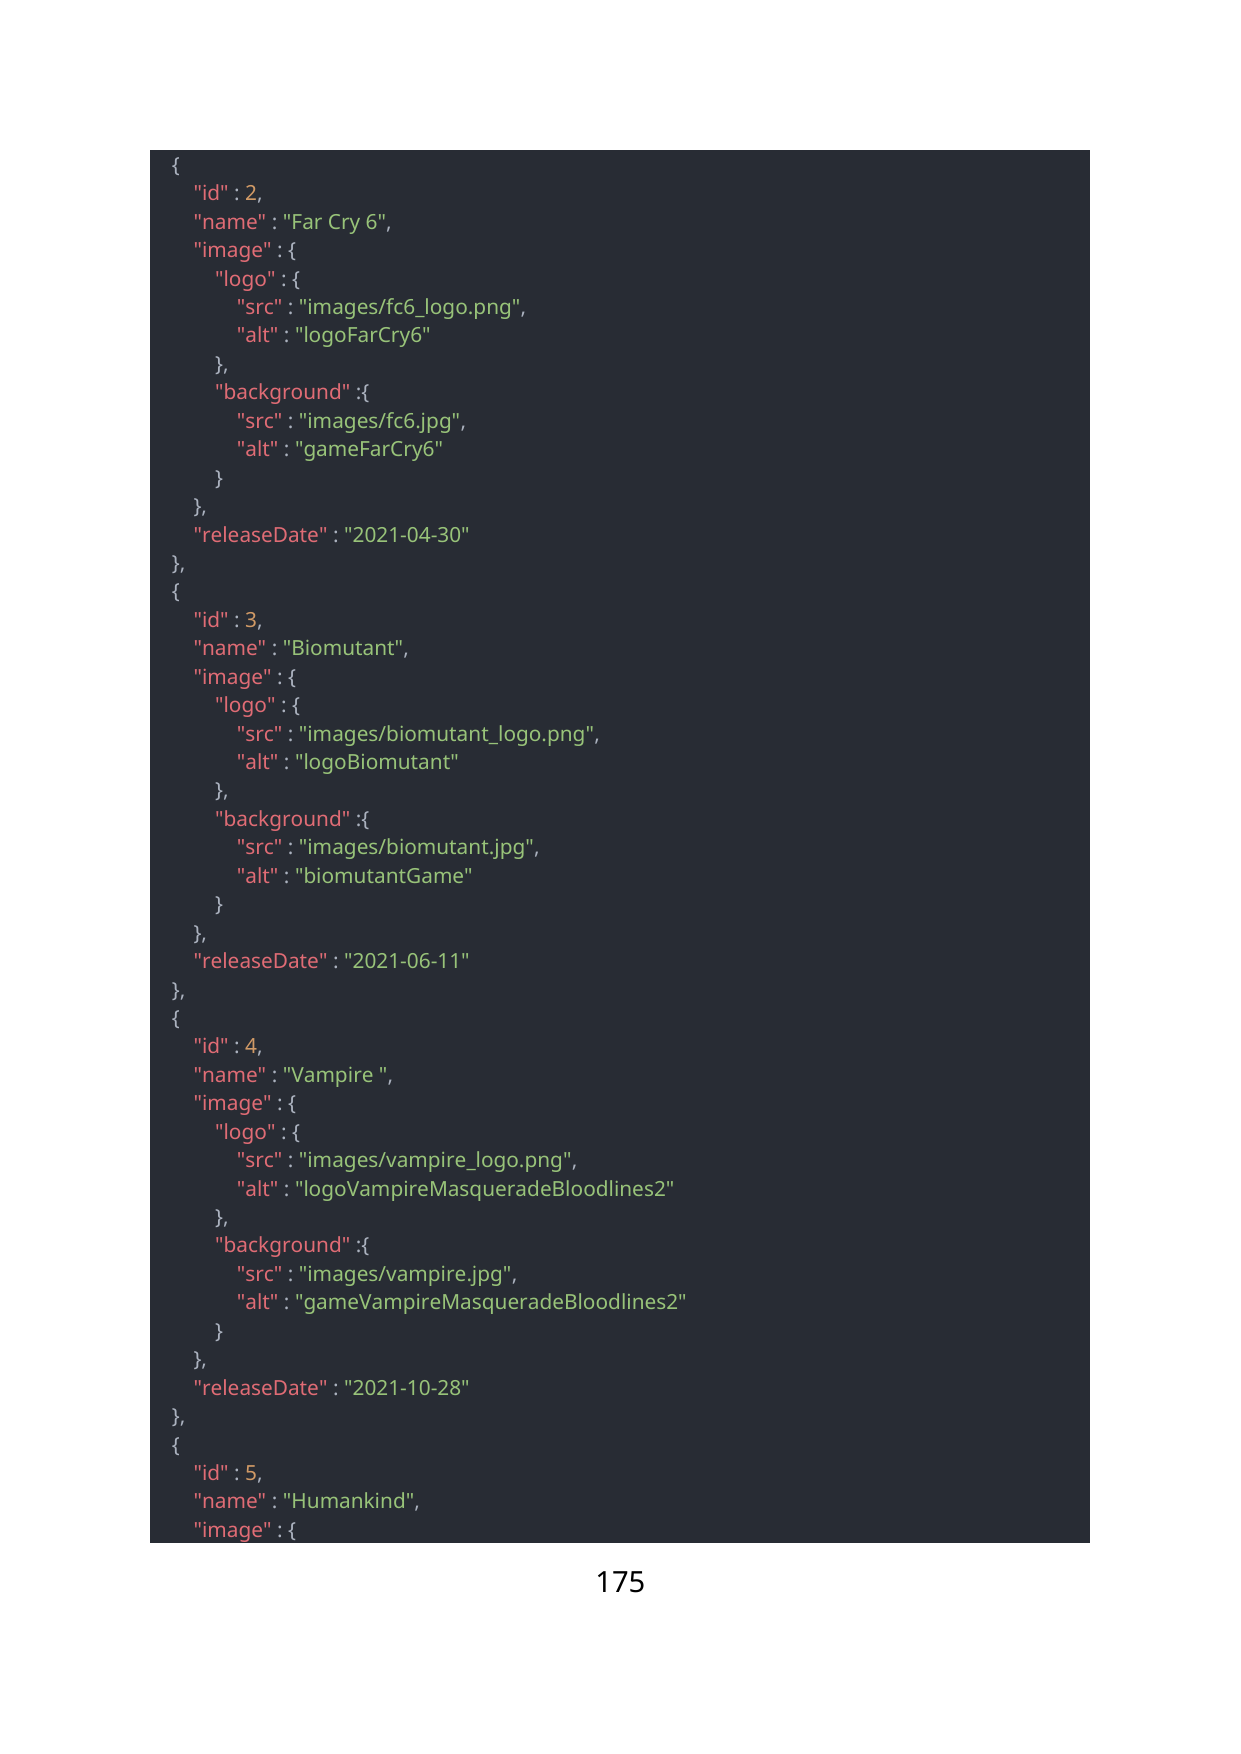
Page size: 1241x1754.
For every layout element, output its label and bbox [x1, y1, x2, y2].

text [150, 150, 1090, 1543]
